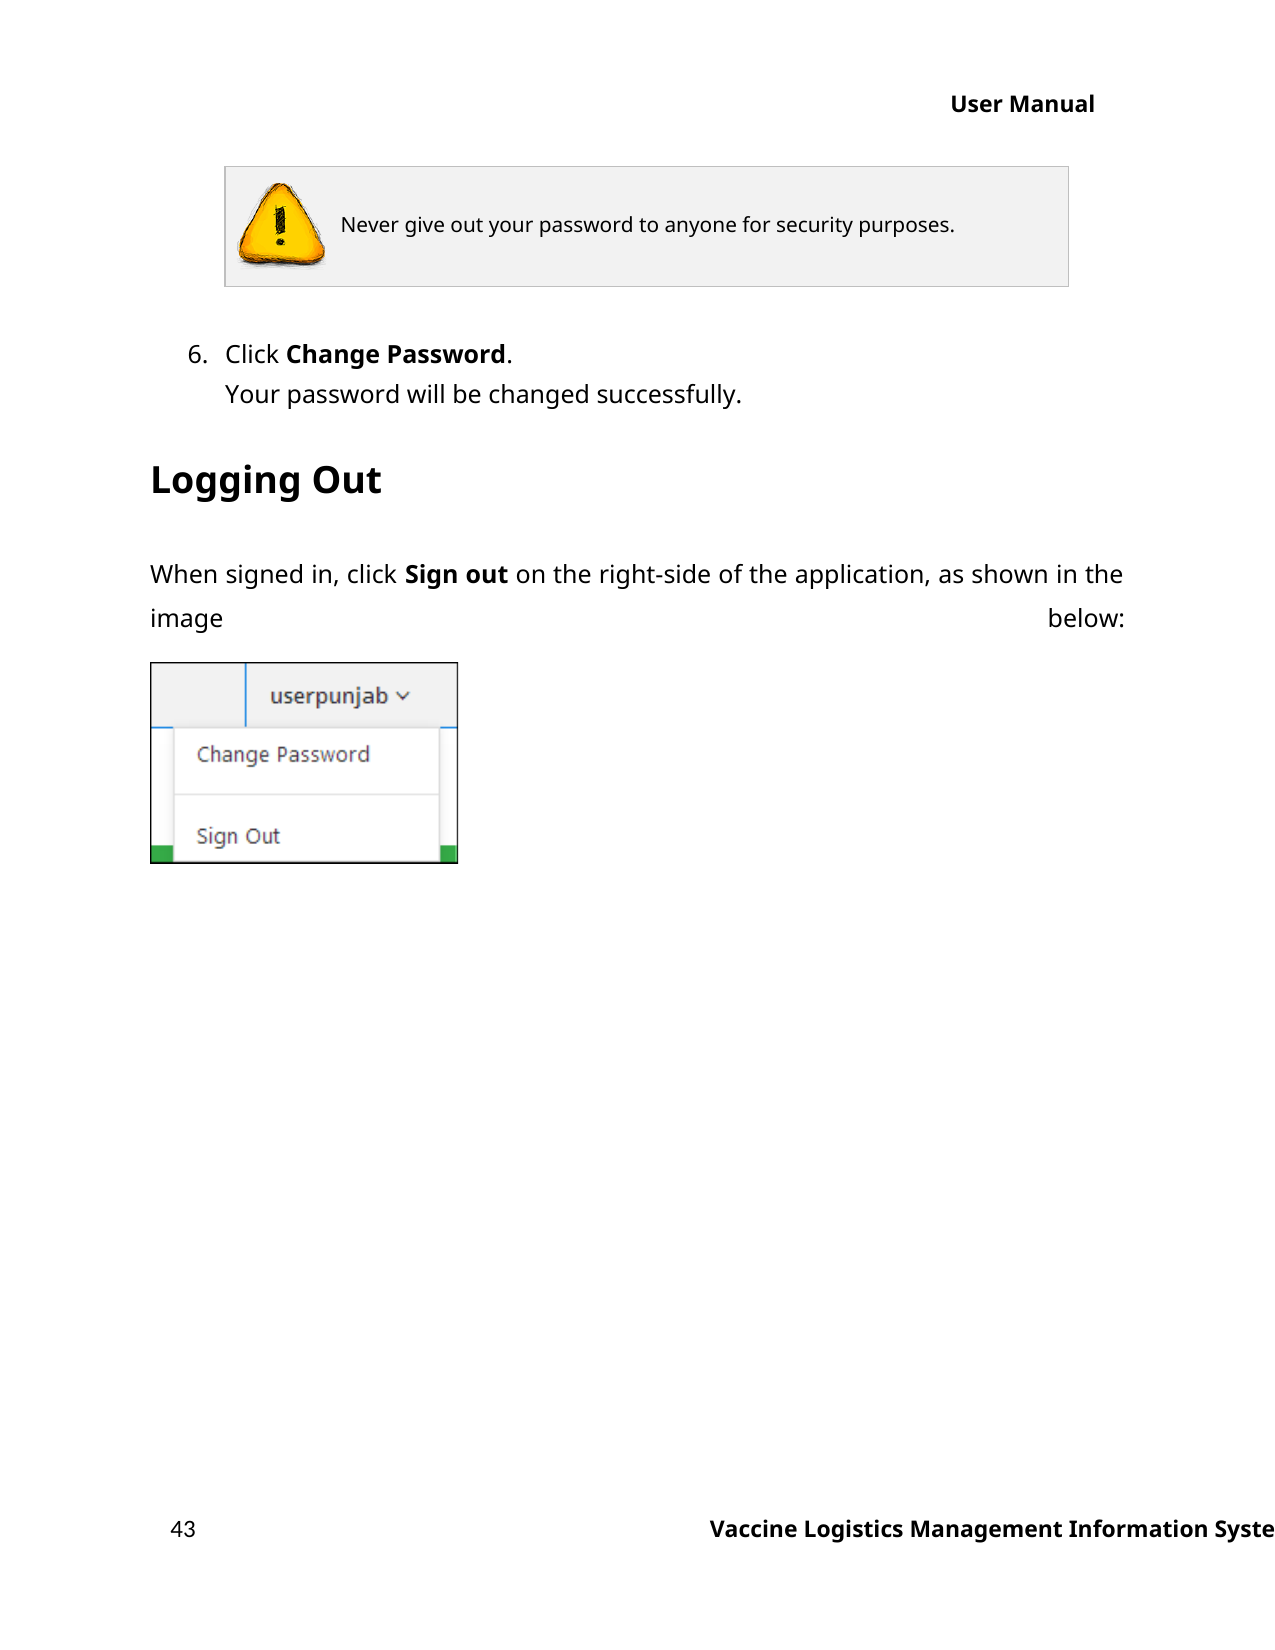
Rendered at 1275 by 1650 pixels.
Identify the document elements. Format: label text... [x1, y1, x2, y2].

text When signed in, click Sign out on the right-side of the application, as shown in the image below: [150, 557, 1125, 864]
picture [236, 179, 327, 270]
subtitle Logging Out [150, 453, 1125, 504]
table_header [226, 167, 338, 286]
list Click Change Password. Your password will be changed successfully. [187, 337, 1095, 410]
picture [150, 662, 459, 864]
table_header Never give out your password to anyone for security purposes. [338, 167, 1068, 286]
